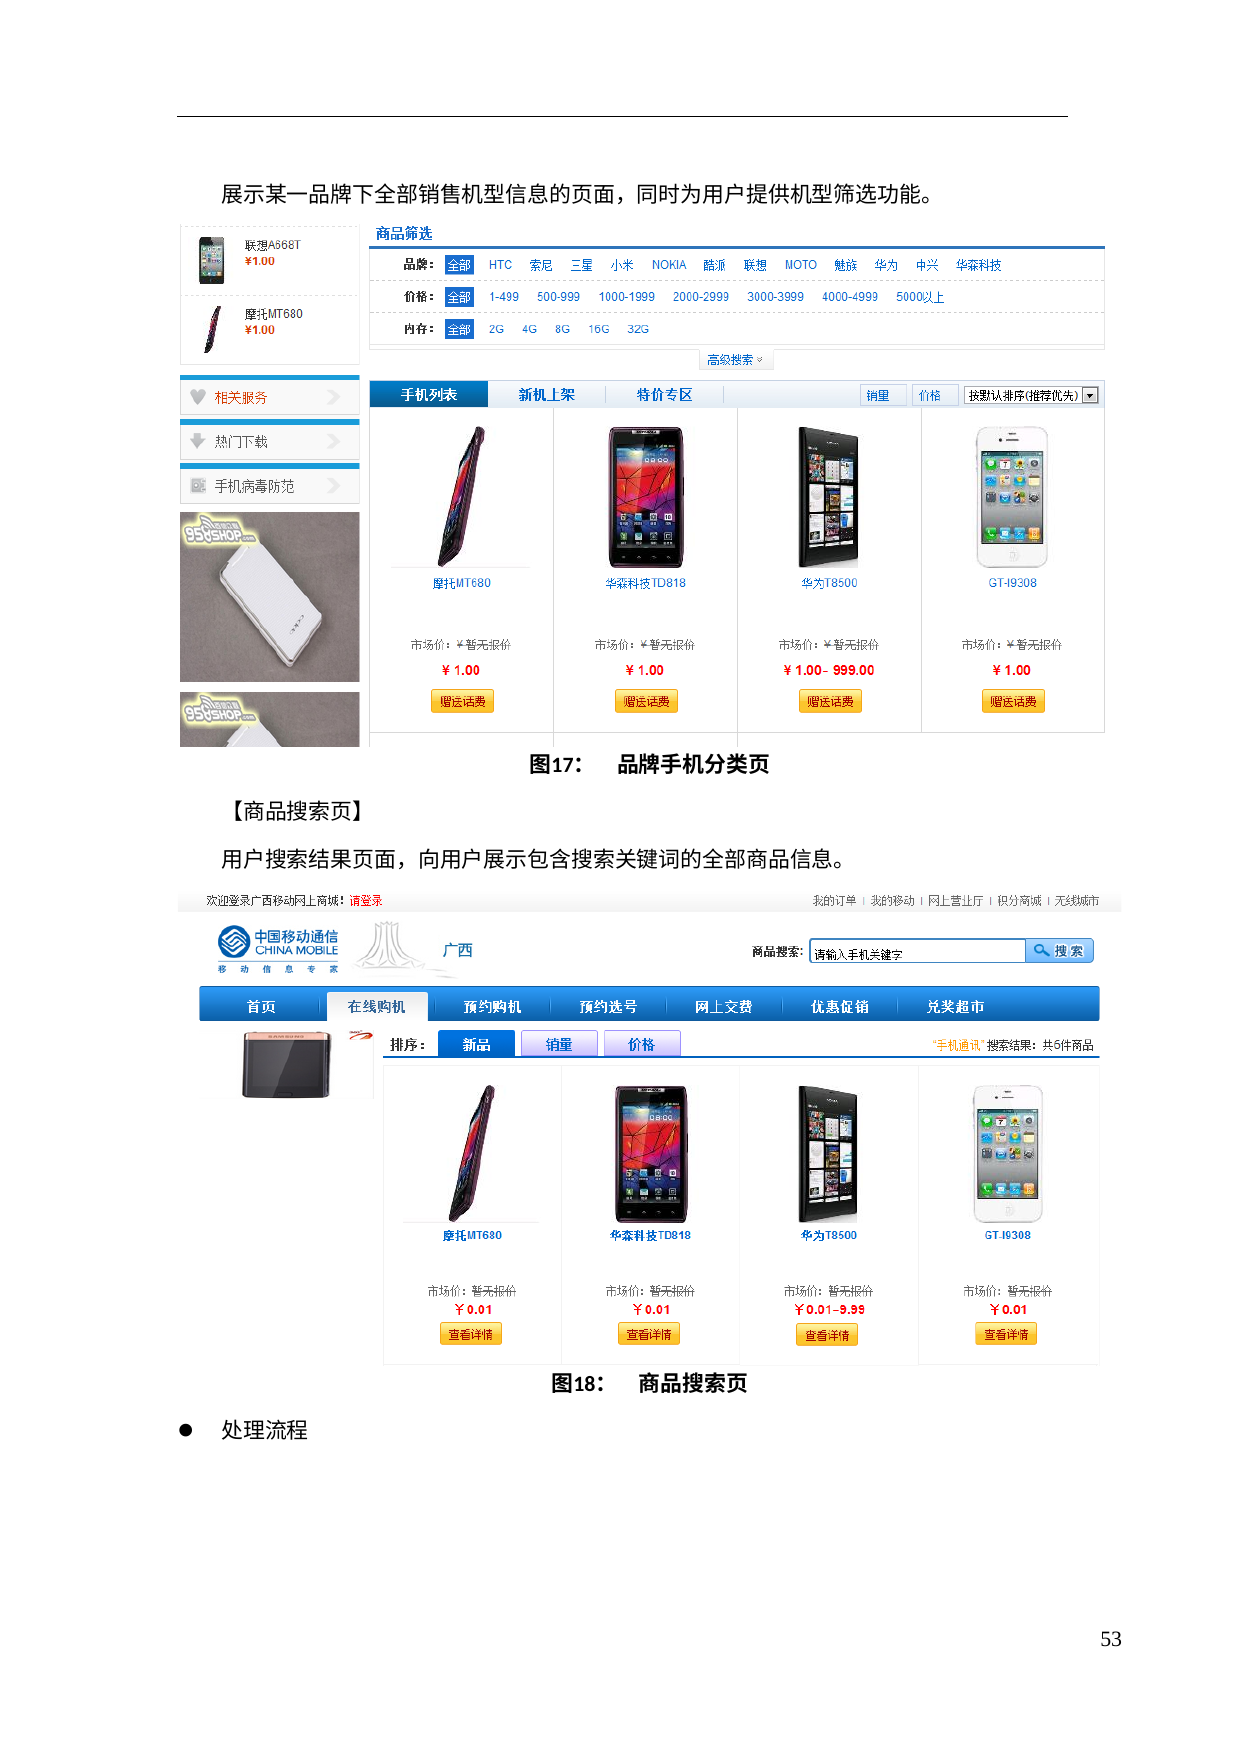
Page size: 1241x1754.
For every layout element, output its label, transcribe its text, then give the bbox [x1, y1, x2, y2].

list 处理流程 [177, 1413, 1122, 1445]
picture [177, 889, 1122, 1366]
text 展示某一品牌下全部销售机型信息的页面，同时为用户提供机型筛选功能。 [177, 177, 1122, 209]
text 用户搜索结果页面，向用户展示包含搜索关键词的全部商品信息。 [177, 842, 1122, 873]
text 品牌手机分类页 [177, 747, 1122, 778]
picture [177, 224, 1122, 747]
text 【商品搜索页】 [177, 794, 1122, 826]
text 商品搜索页 [177, 1366, 1122, 1397]
